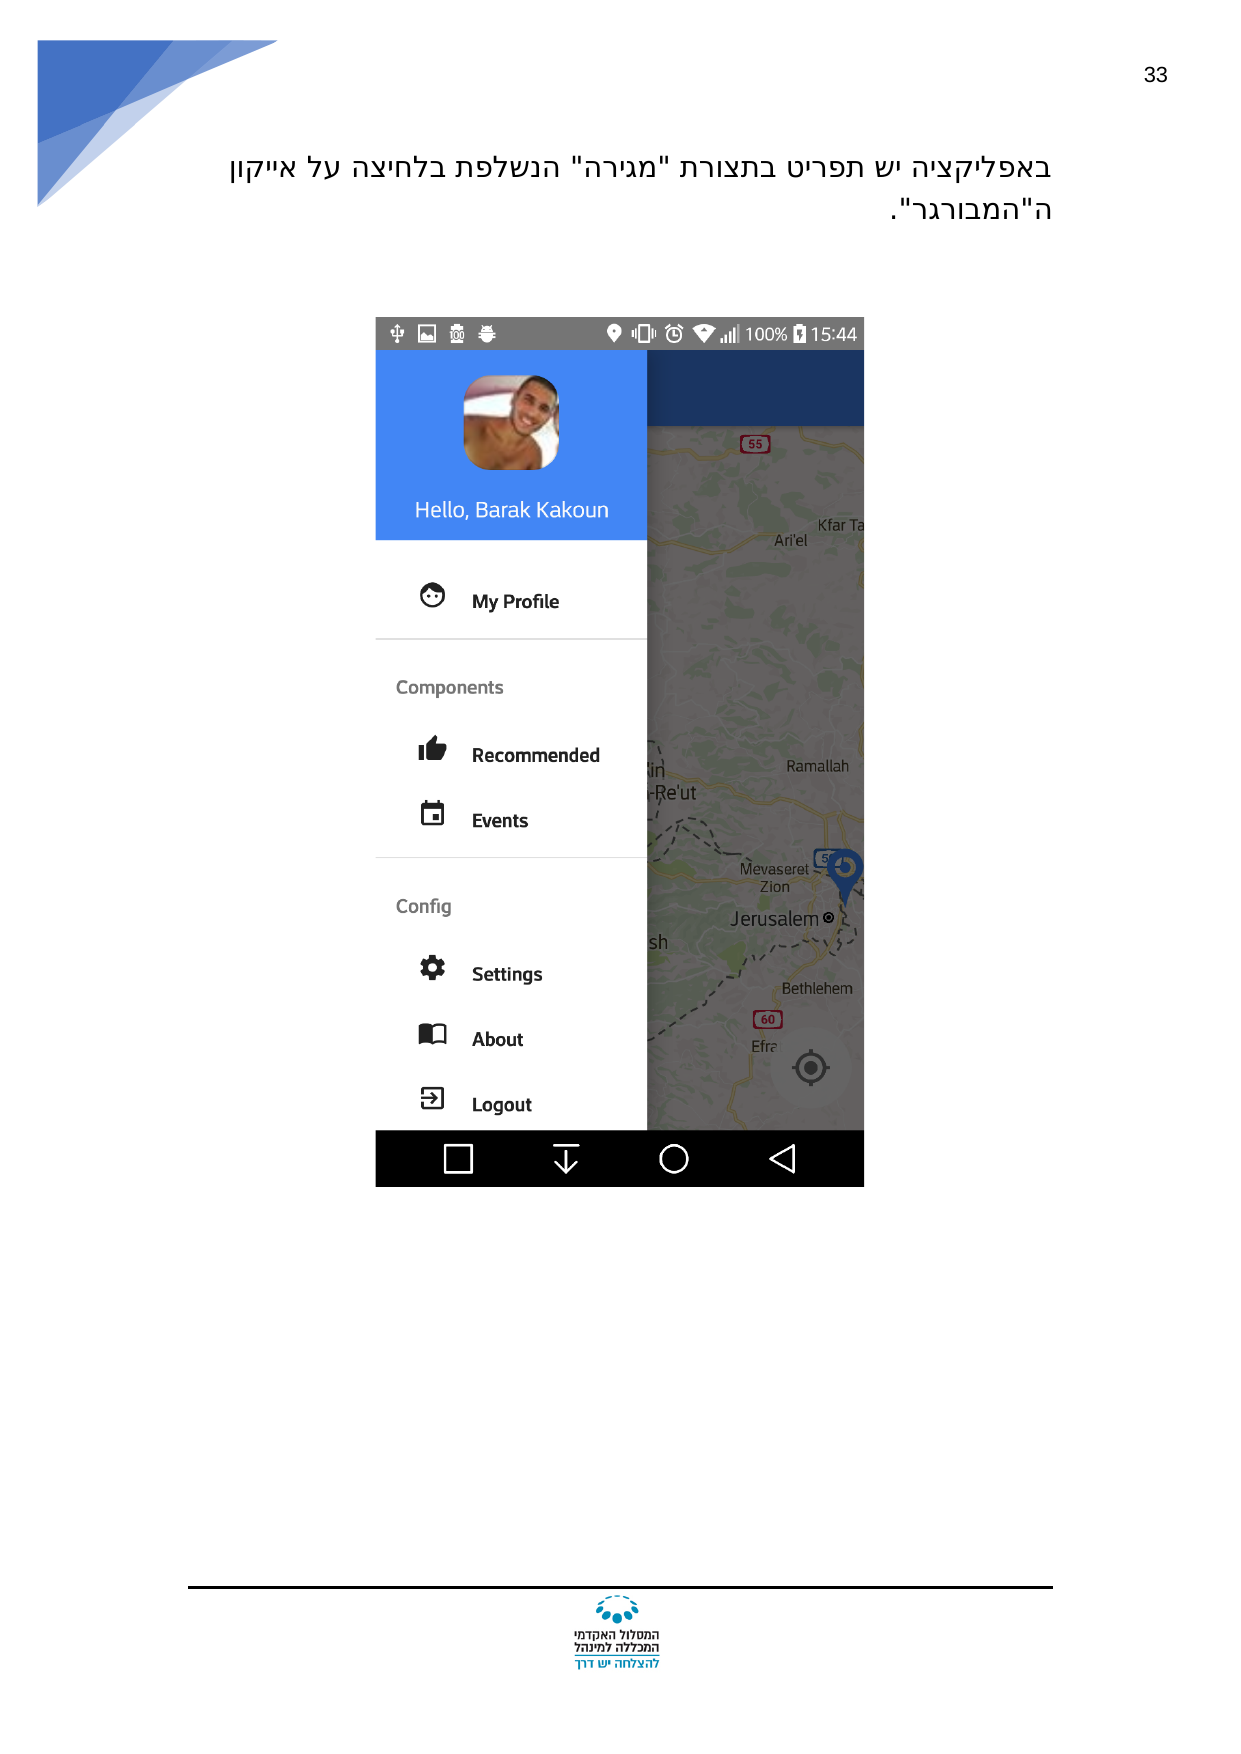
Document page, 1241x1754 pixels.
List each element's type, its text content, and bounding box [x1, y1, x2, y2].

picture [572, 1589, 662, 1679]
text באפליקציה יש תפריט בתצורת "מגירה" הנשלפת בלחיצה על אייקון ה"המבורגר". [187, 150, 1053, 226]
picture [37, 40, 279, 209]
picture [375, 317, 865, 1187]
